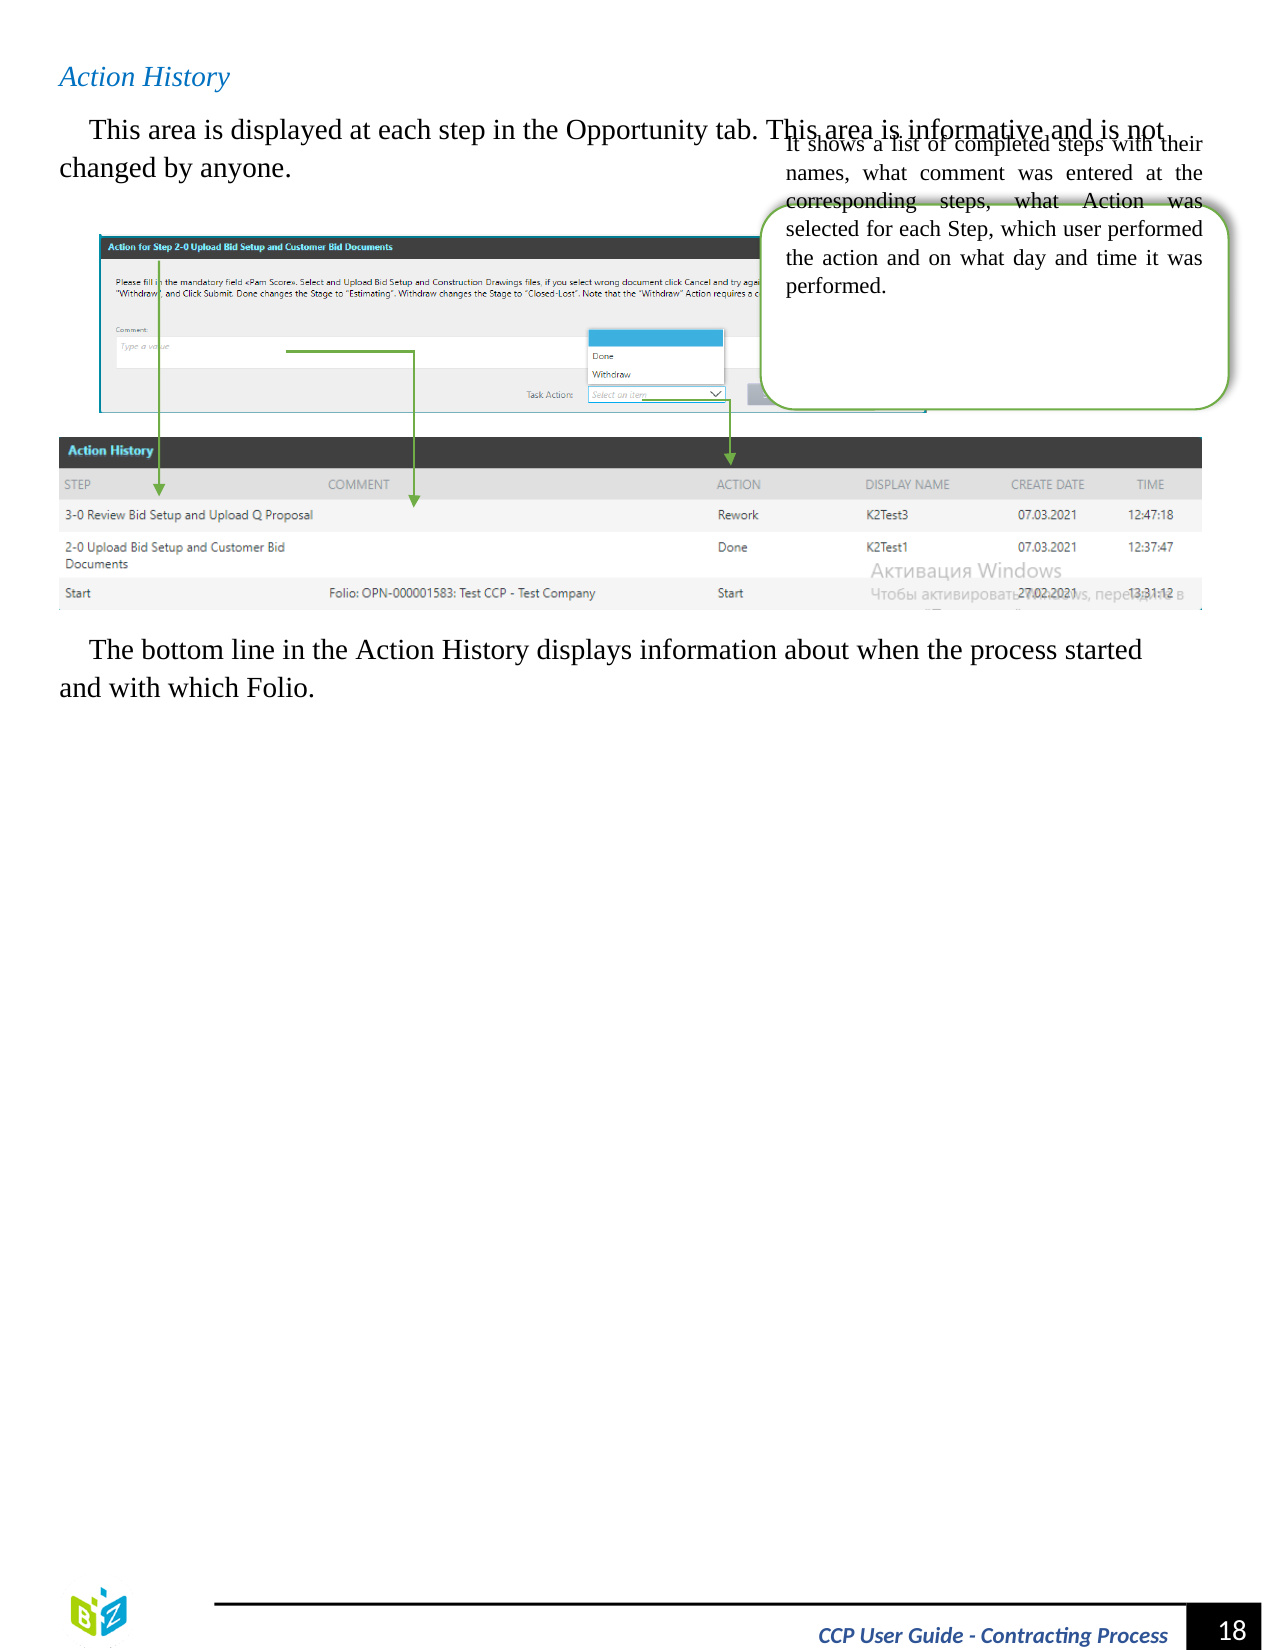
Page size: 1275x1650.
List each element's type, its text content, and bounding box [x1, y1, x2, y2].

picture [99, 234, 927, 413]
picture [59, 437, 1202, 610]
text The bottom line in the Action History displays information about when the process started and with which Folio. [59, 632, 1186, 704]
text Action History [59, 59, 1186, 93]
picture [59, 1572, 135, 1648]
